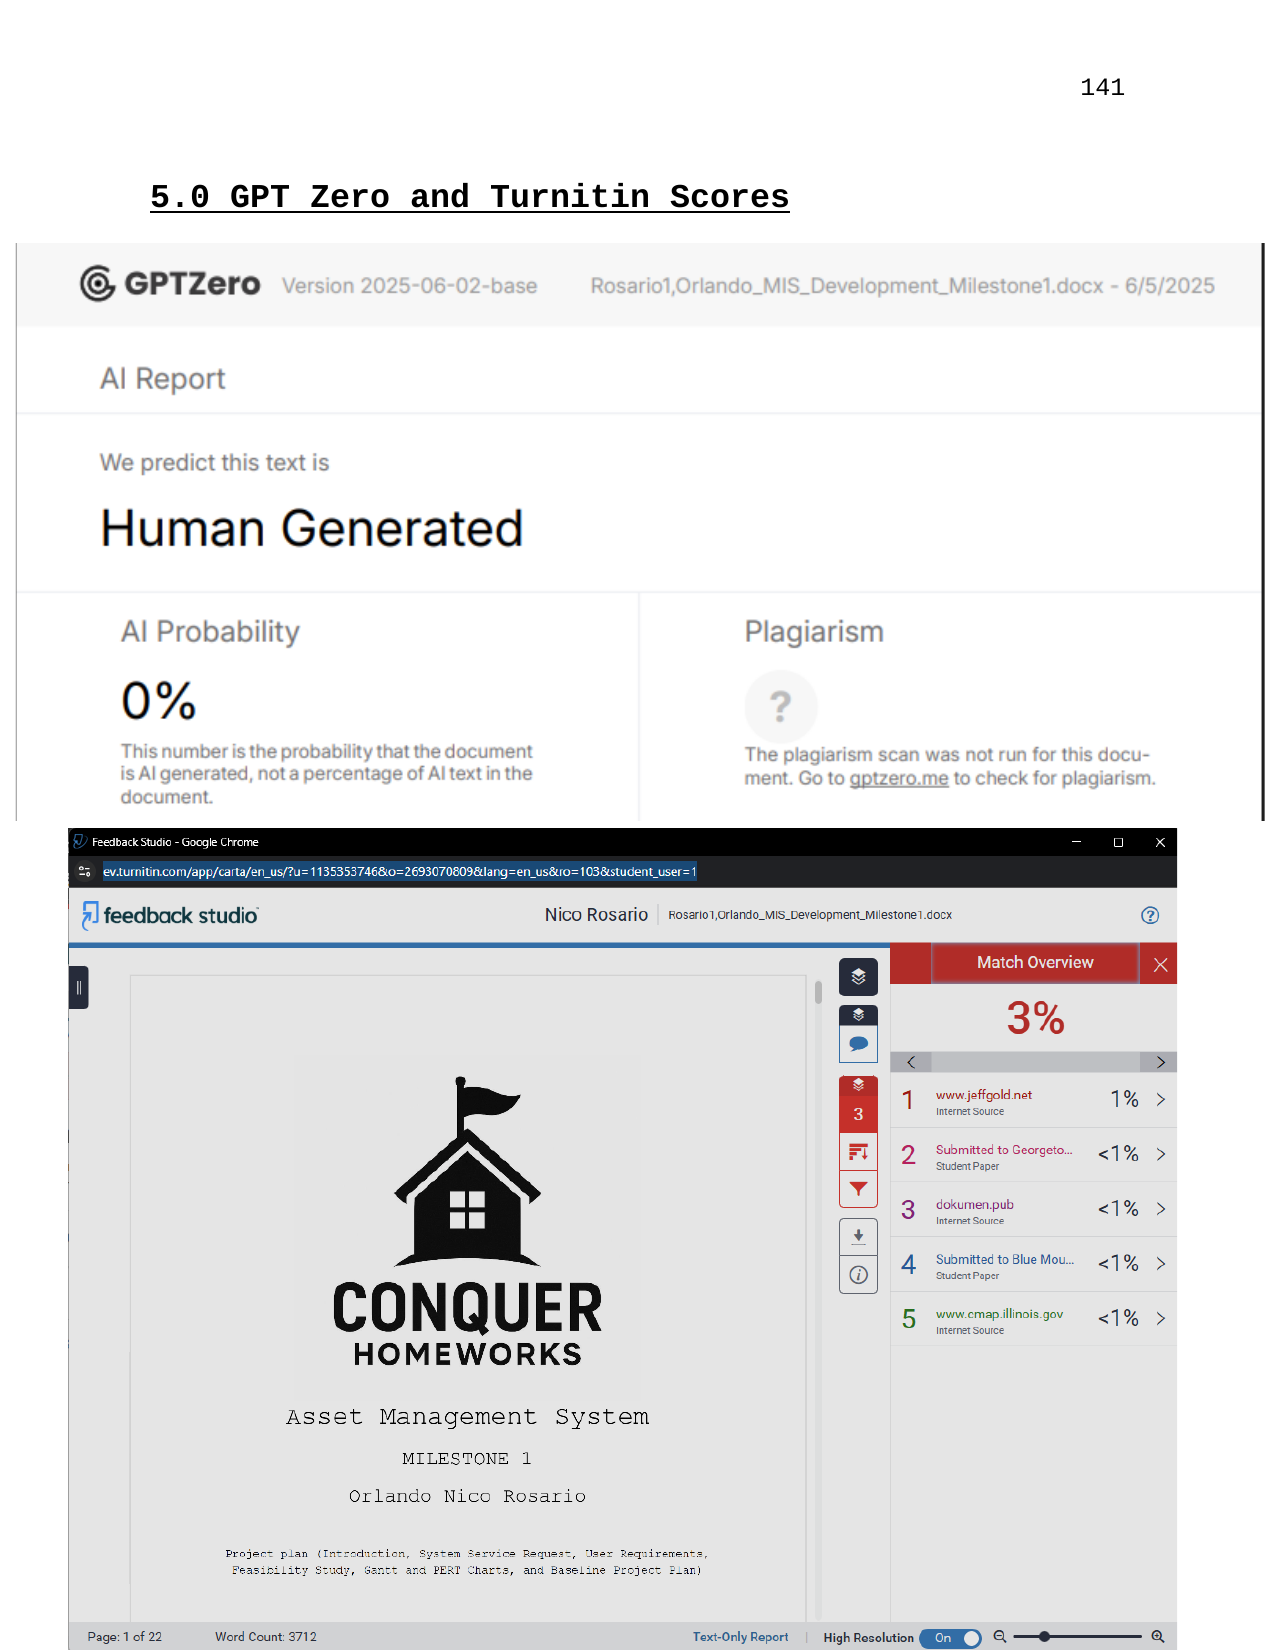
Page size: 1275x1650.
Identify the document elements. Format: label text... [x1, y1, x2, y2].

text 5.0 GPT Zero and Turnitin Scores [150, 180, 1125, 218]
picture [15, 243, 1265, 821]
picture [68, 828, 1178, 1650]
